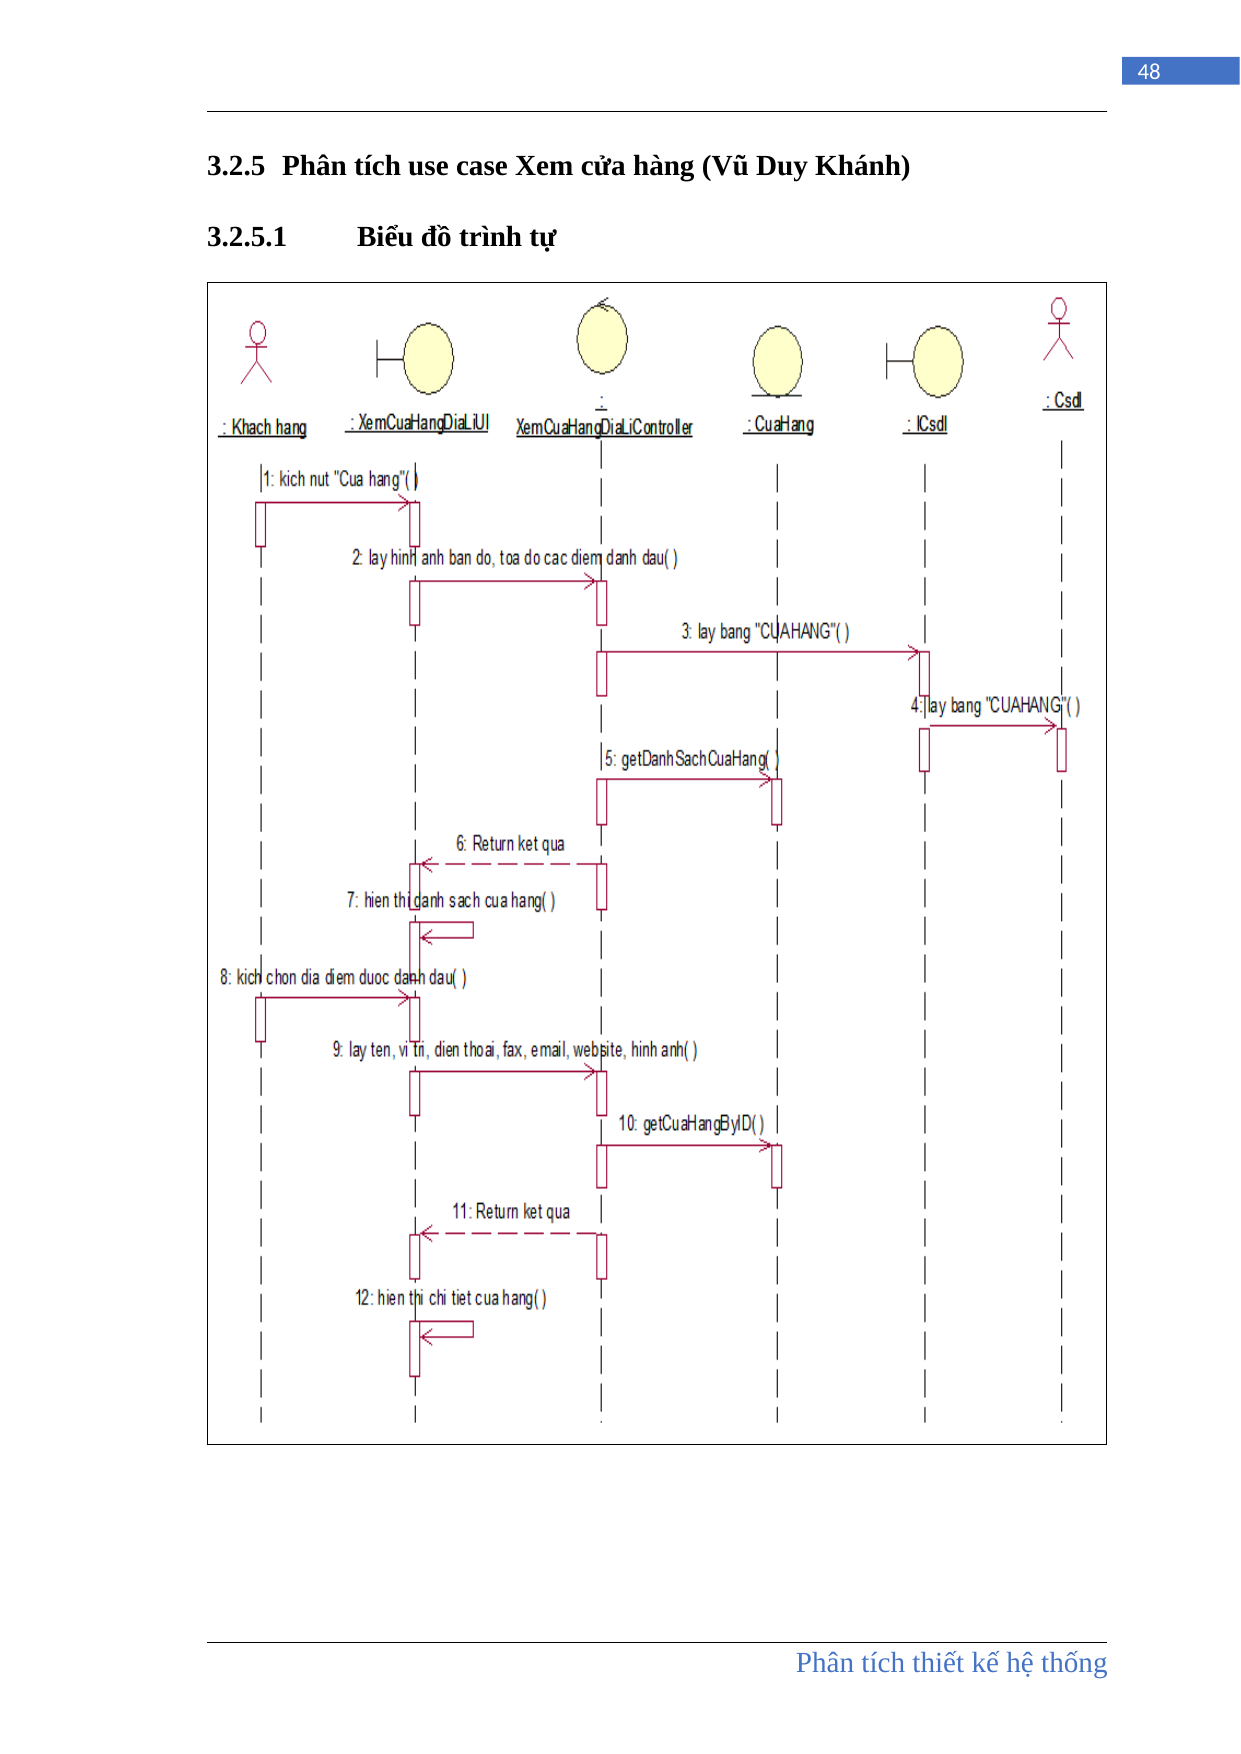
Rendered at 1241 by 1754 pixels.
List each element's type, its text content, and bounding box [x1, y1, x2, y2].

subtitle Biểu đồ trình tự [207, 219, 1107, 252]
picture [208, 283, 1106, 1444]
subtitle Phân tích use case Xem cửa hàng (Vũ Duy Khánh) [207, 148, 1107, 181]
